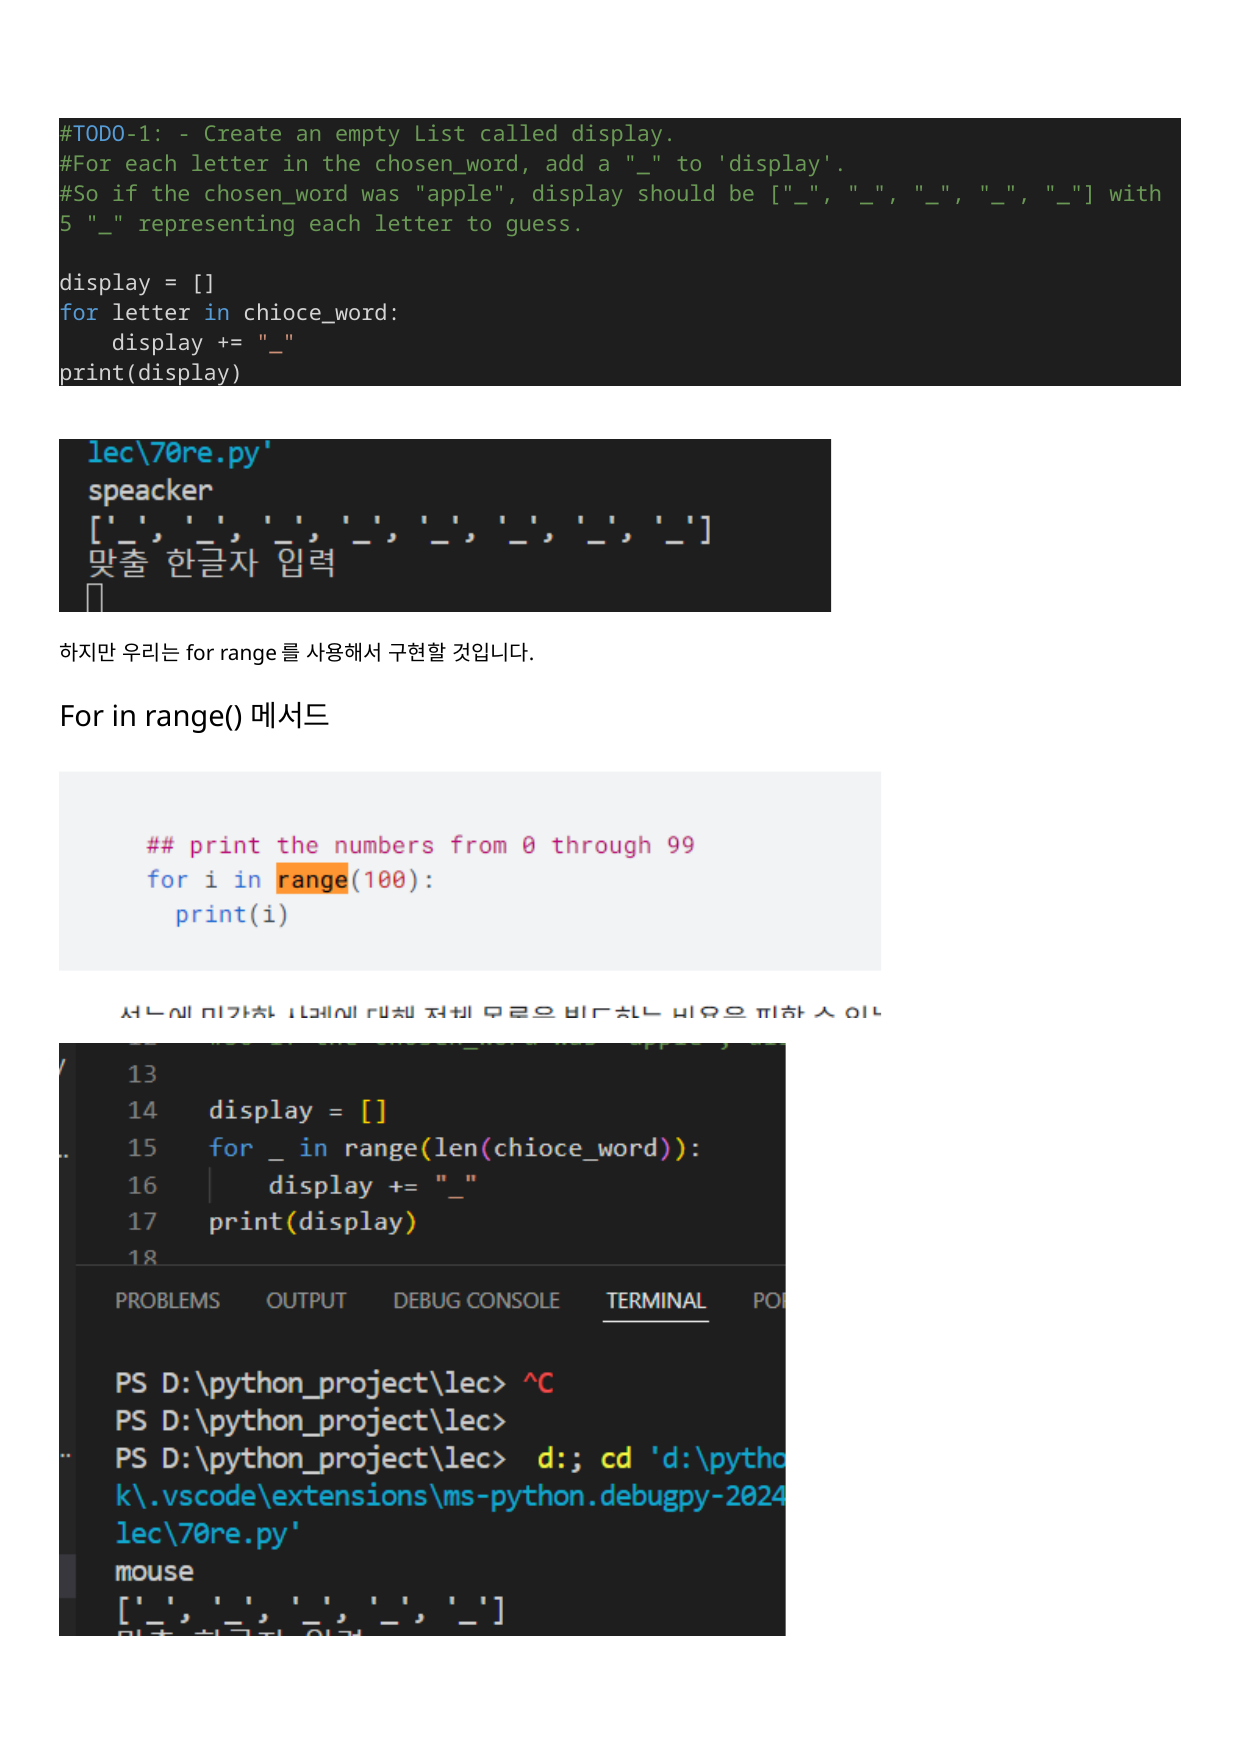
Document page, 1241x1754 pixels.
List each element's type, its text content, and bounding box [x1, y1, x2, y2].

text #For each letter in the chosen_word, add a "_" to 'display'. [59, 148, 1181, 178]
text print(display) [59, 356, 1181, 386]
subtitle For in range() 메서드 [59, 692, 1181, 734]
picture [59, 1043, 786, 1636]
text #TODO-1: - Create an empty List called display. [59, 118, 1181, 148]
text for letter in chioce_word: [59, 297, 1181, 327]
text display = [] [59, 267, 1181, 297]
picture [59, 439, 832, 612]
text 하지만 우리는 for range를 사용해서 구현할 것입니다. [59, 637, 1181, 667]
text display += "_" [59, 327, 1181, 356]
text #So if the chosen_word was "apple", display should be ["_", "_", "_", "_", "_"] with 5 "_" representing each letter to guess. [59, 178, 1181, 237]
picture [59, 761, 882, 1018]
